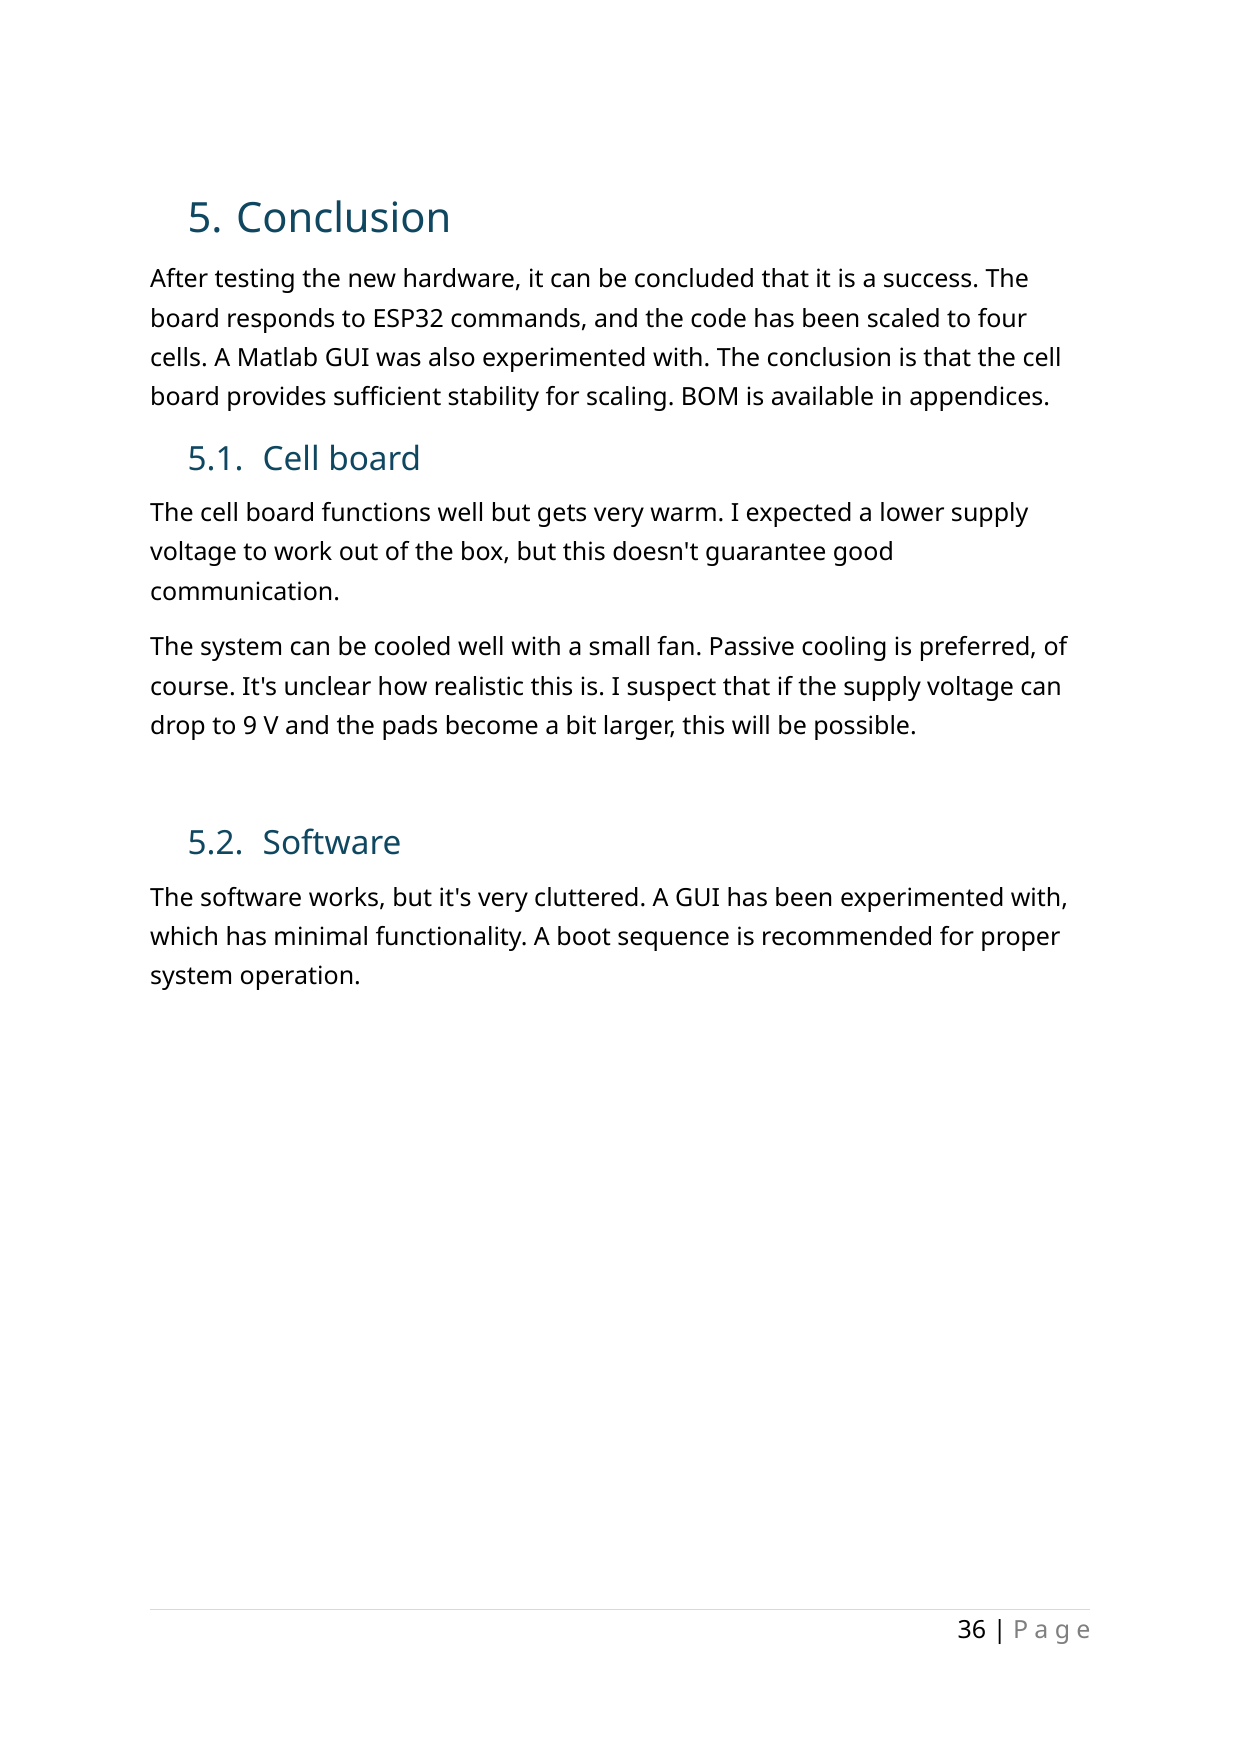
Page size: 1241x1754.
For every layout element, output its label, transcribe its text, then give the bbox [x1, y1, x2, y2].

subtitle Conclusion [187, 187, 1090, 244]
text The software works, but it's very cluttered. A GUI has been experimented with, which has minimal functionality. A boot sequence is recommended for proper system operation. [150, 879, 1090, 992]
text After testing the new hardware, it can be concluded that it is a success. The board responds to ESP32 commands, and the code has been scaled to four cells. A Matlab GUI was also experimented with. The conclusion is that the cell board provides sufficient stability for scaling. BOM is available in appendices. [150, 261, 1090, 413]
text The system can be cooled well with a small fan. Passive cooling is preferred, of course. It's unclear how realistic this is. I suspect that if the supply voltage can drop to 9 V and the pads become a bit larger, this will be possible. [150, 629, 1090, 741]
subtitle Cell board [187, 434, 1090, 480]
text The cell board functions well but gets very warm. I expected a lower supply voltage to work out of the box, but this doesn't guarantee good communication. [150, 495, 1090, 607]
subtitle Software [187, 819, 1090, 864]
